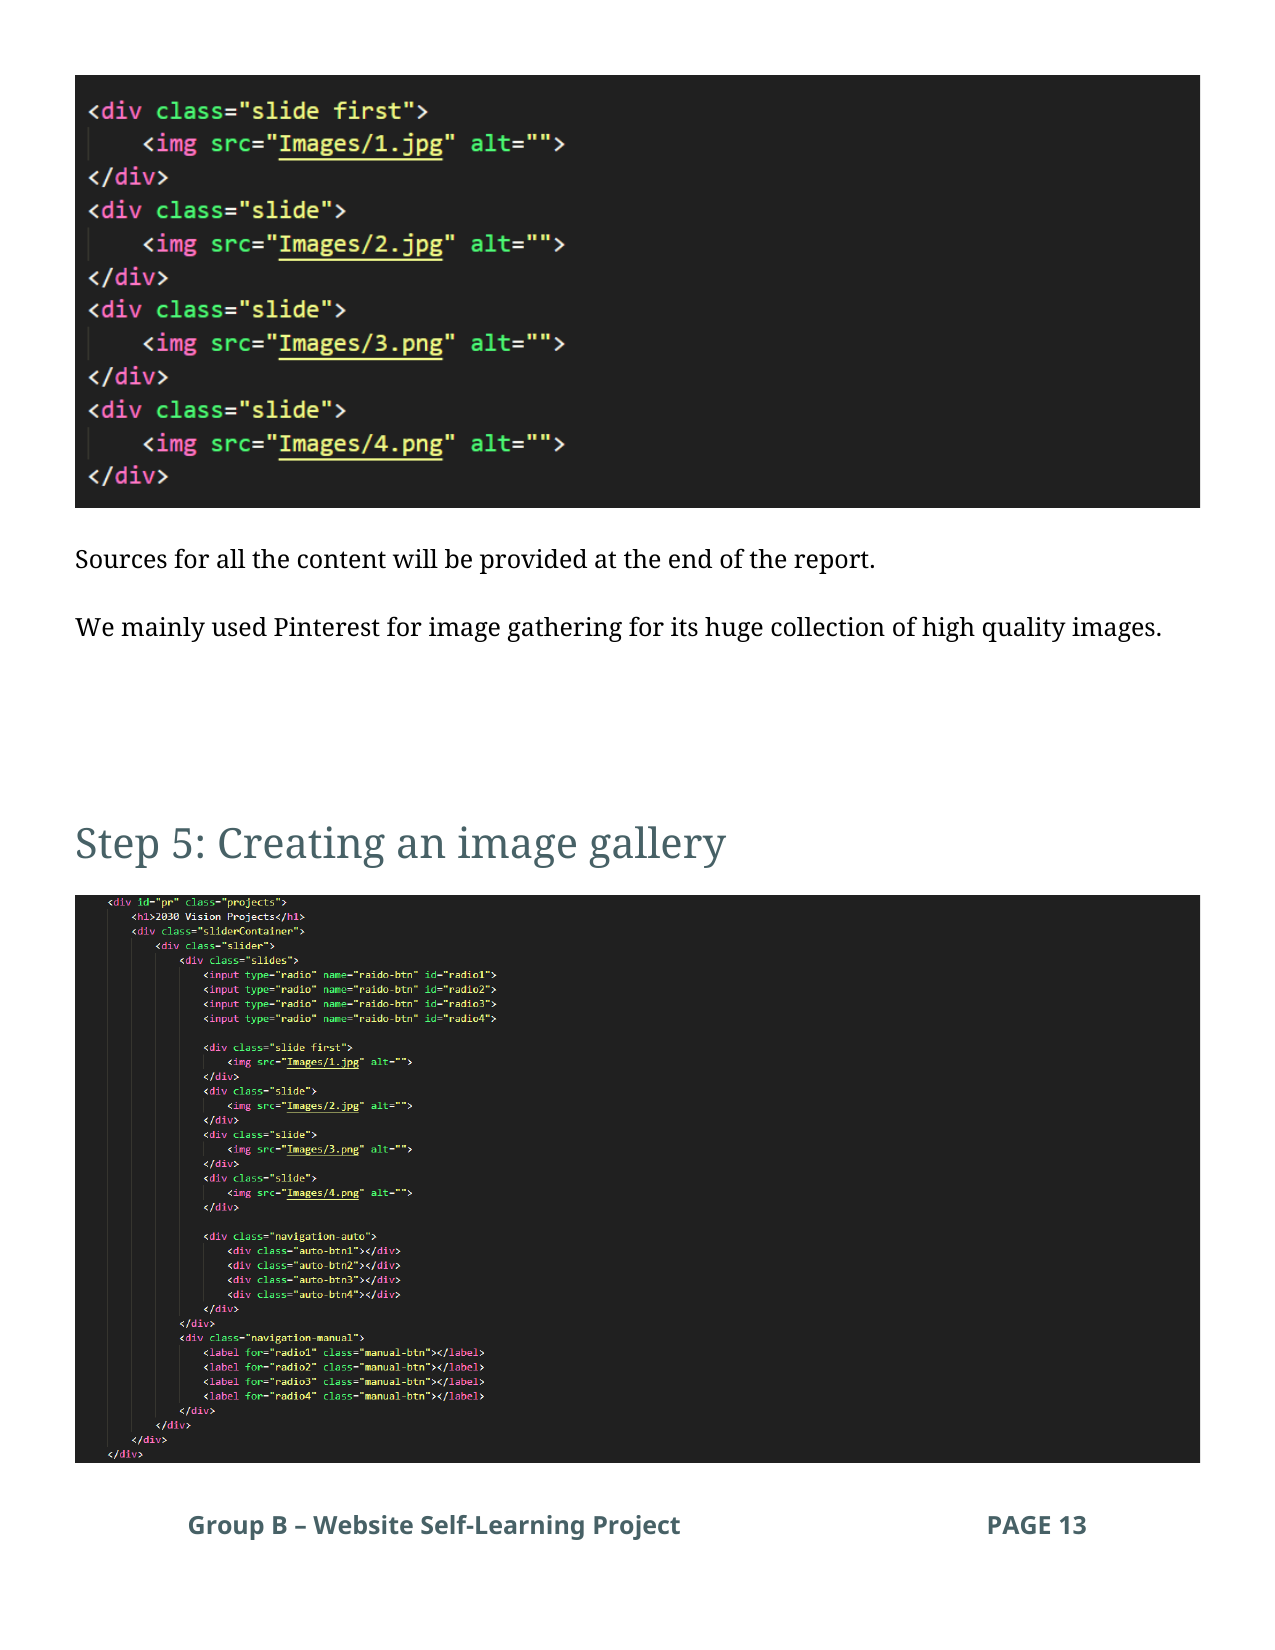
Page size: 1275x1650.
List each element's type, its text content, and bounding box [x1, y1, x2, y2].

text We mainly used Pinterest for image gathering for its huge collection of high quality images. [75, 610, 1200, 644]
subtitle Step 5: Creating an image gallery [75, 814, 1200, 871]
text Sources for all the content will be provided at the end of the report. [75, 542, 1200, 576]
picture [75, 75, 1200, 508]
picture [75, 895, 1200, 1463]
